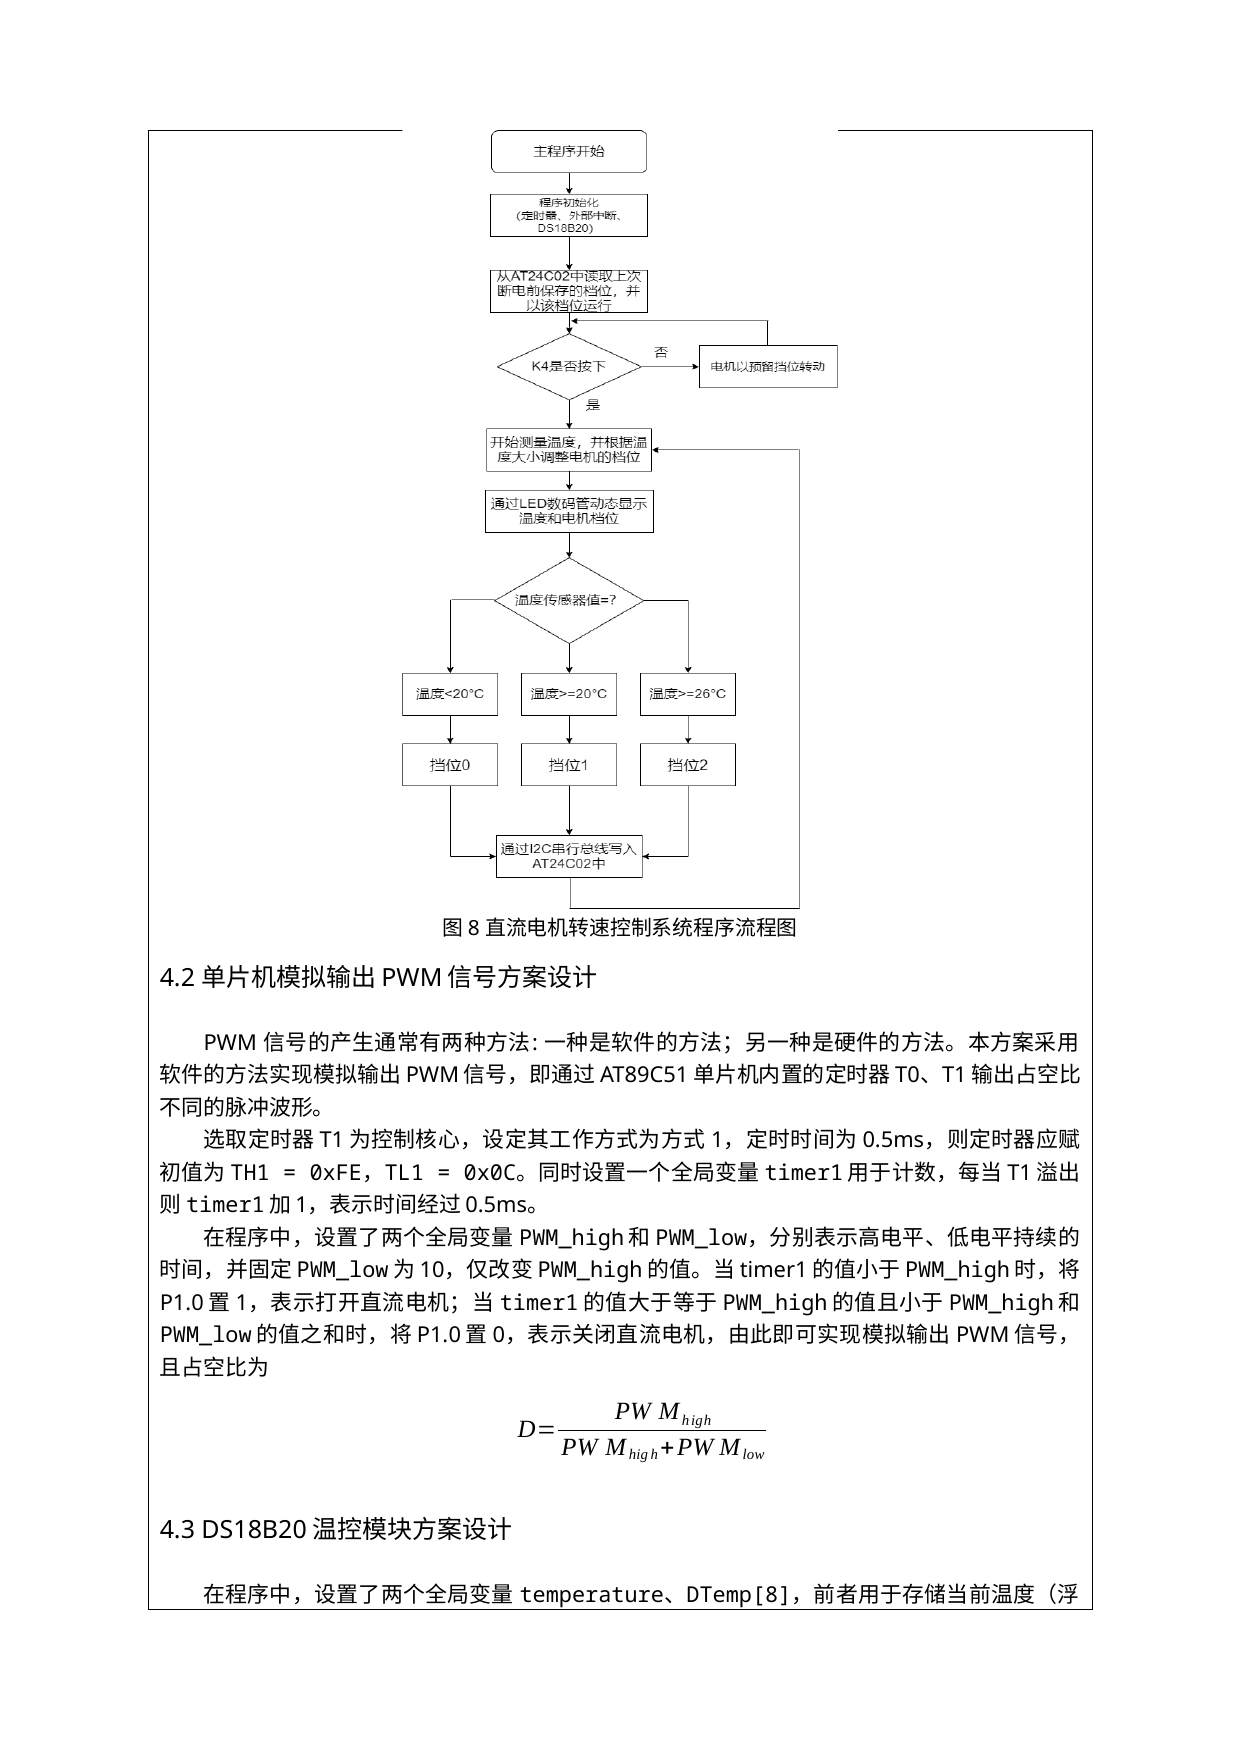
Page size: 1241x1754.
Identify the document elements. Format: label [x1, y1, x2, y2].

table_cell [149, 131, 1092, 1609]
picture [402, 130, 838, 910]
